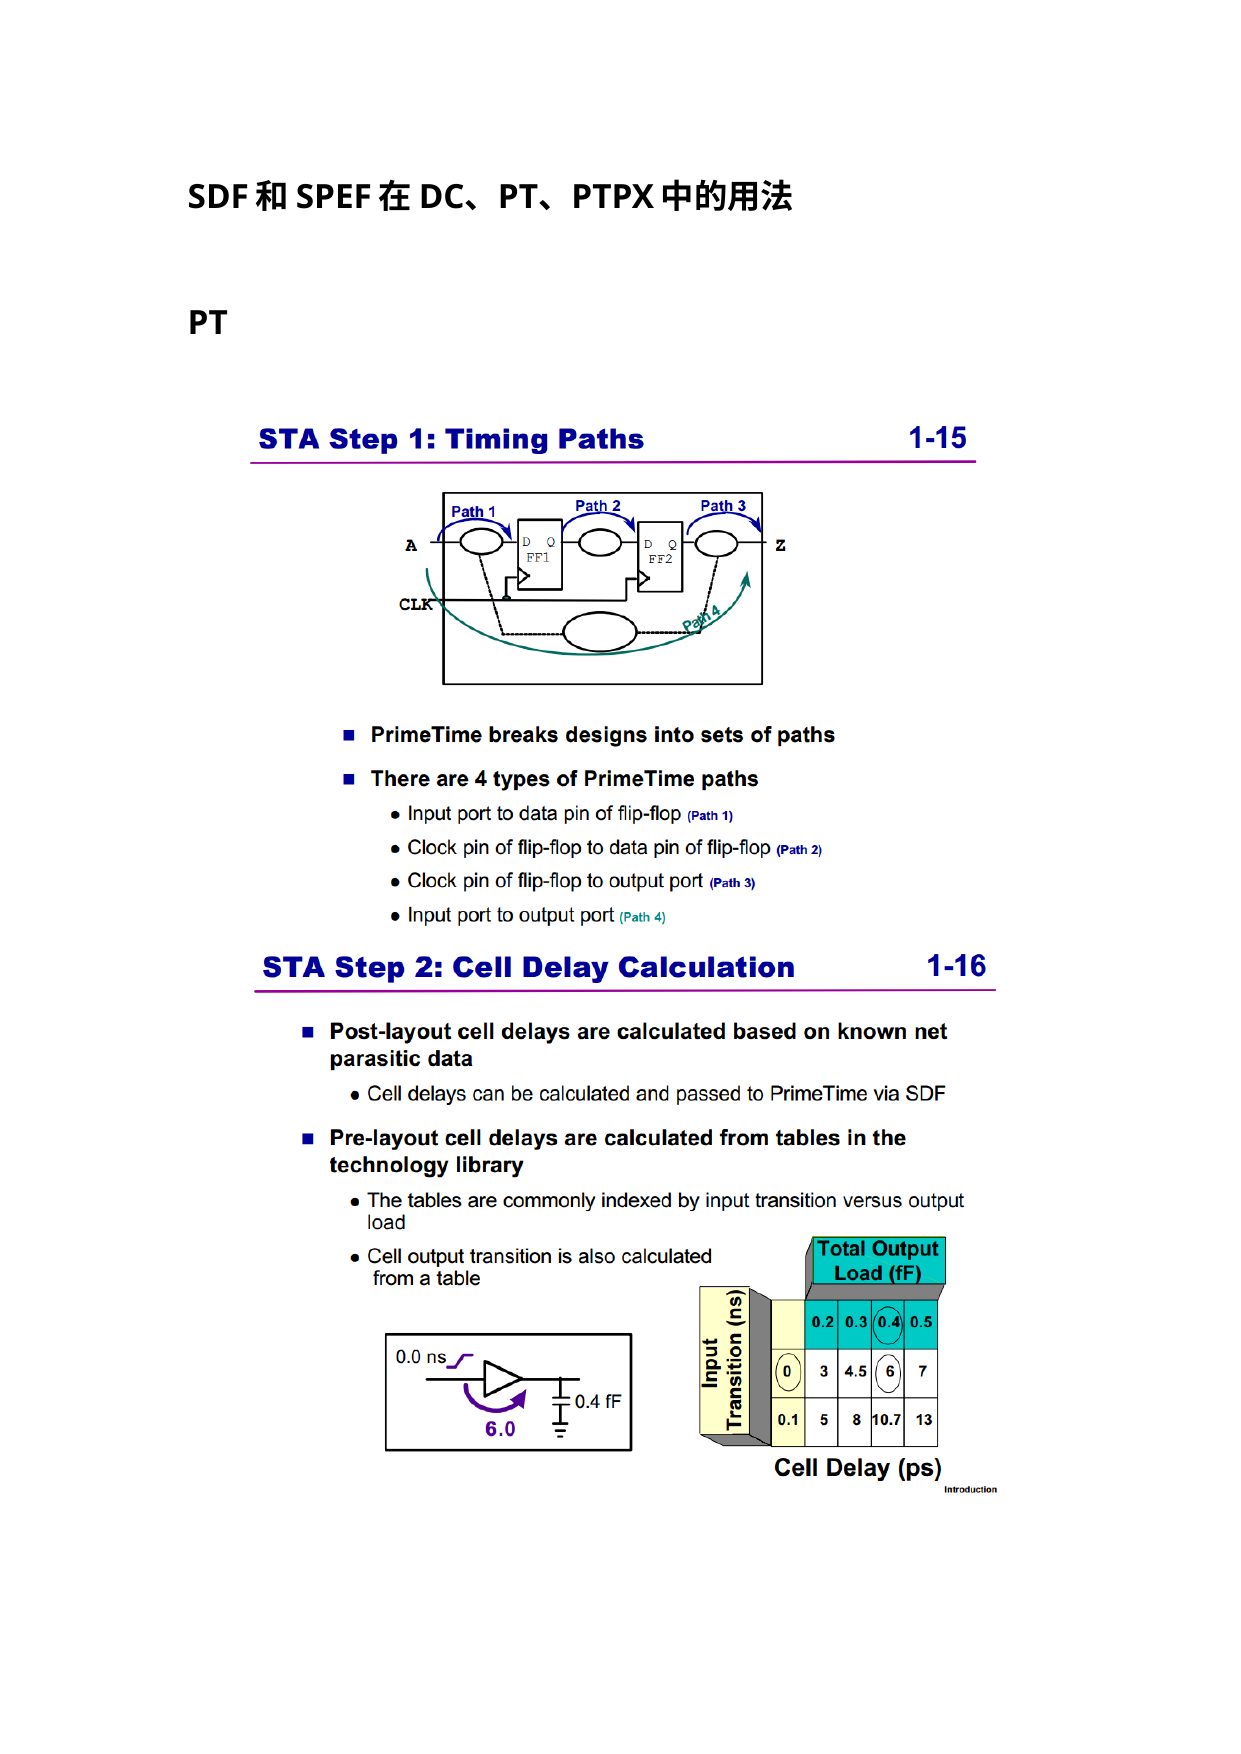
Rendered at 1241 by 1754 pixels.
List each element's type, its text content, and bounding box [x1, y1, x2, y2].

subtitle PT [187, 289, 1053, 354]
subtitle SDF和SPEF在DC、PT、PTPX中的用法 [187, 162, 1053, 227]
picture [231, 414, 990, 931]
picture [231, 934, 1027, 1493]
